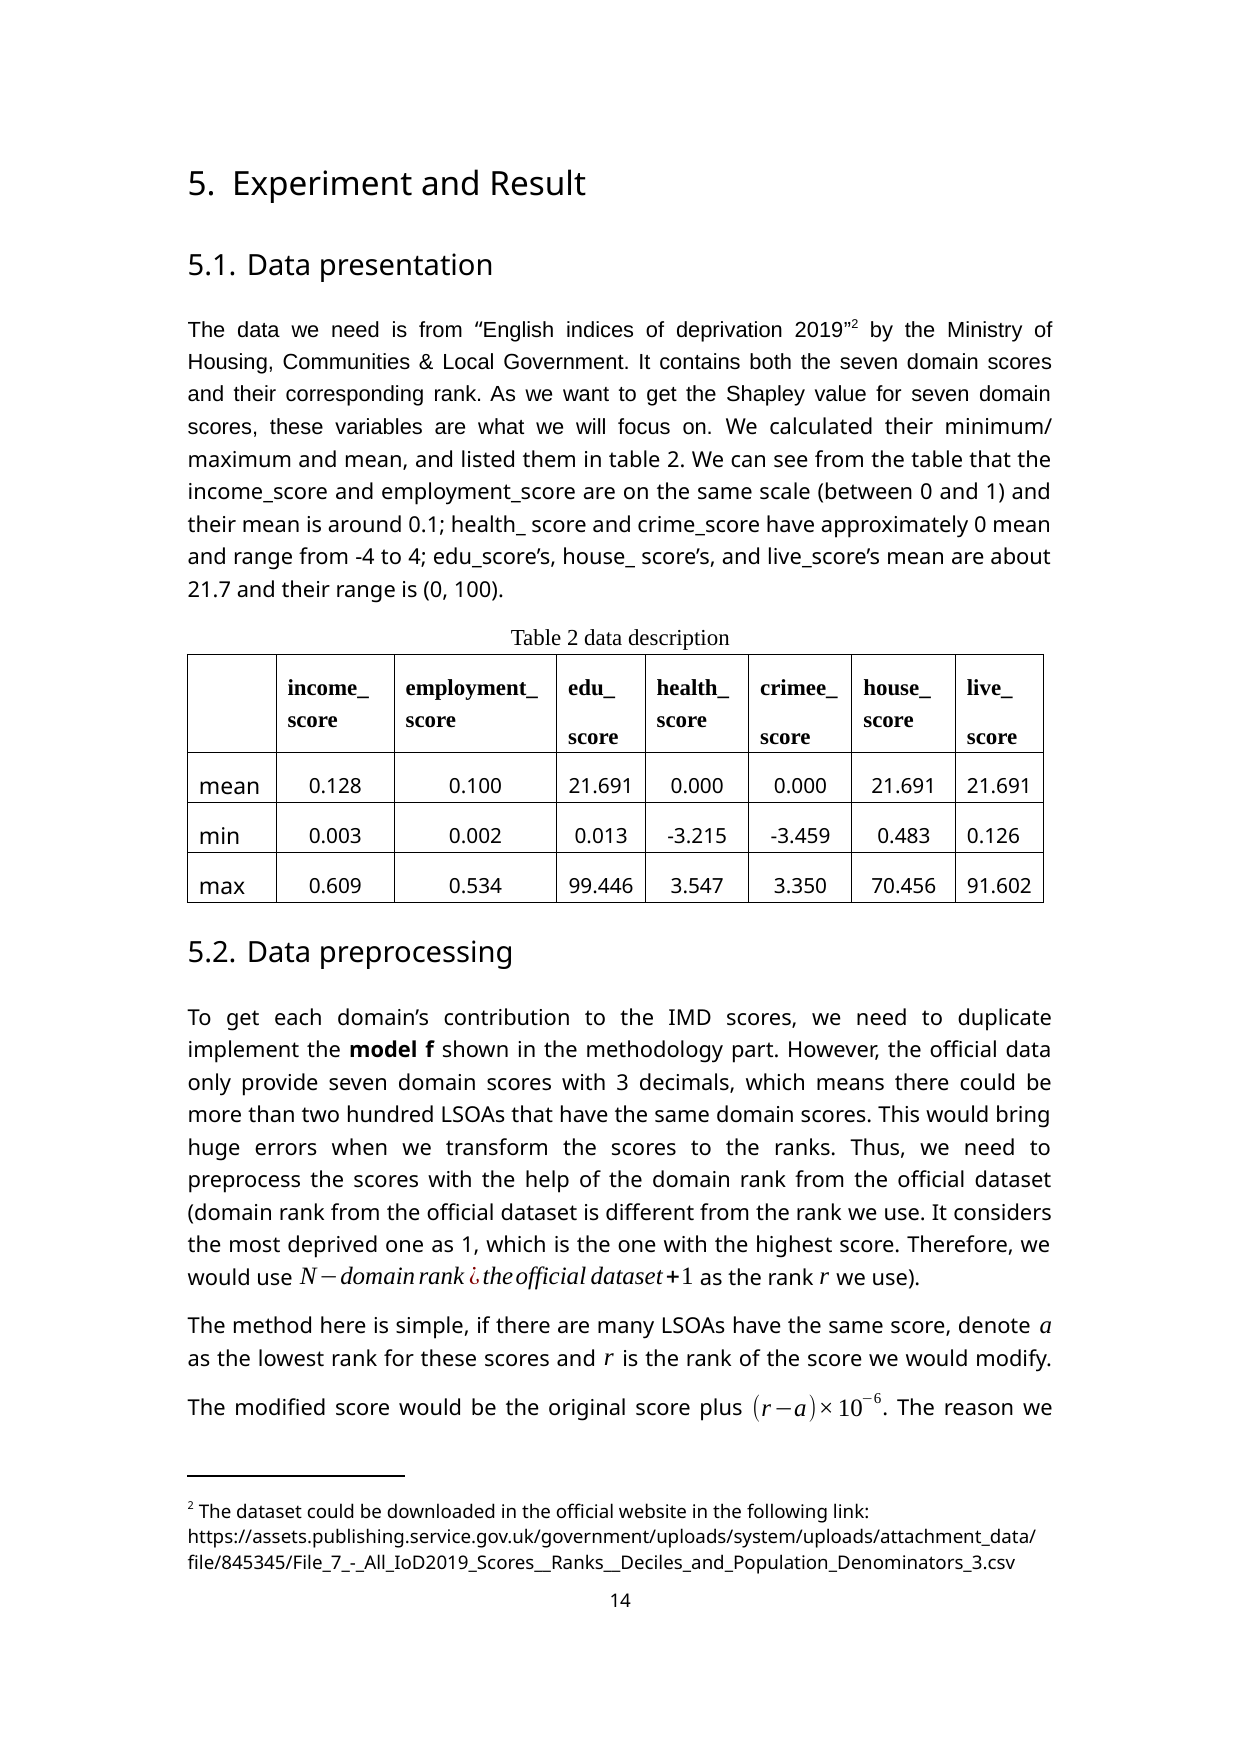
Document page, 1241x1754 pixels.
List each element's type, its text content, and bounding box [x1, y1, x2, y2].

subtitle Experiment and Result [187, 150, 1053, 215]
table_cell 3.350 [749, 853, 851, 902]
subtitle Data preprocessing [187, 919, 1053, 984]
table_header health_ score [646, 655, 748, 752]
text Table 2 data description [187, 621, 1053, 654]
table_cell 0.000 [749, 753, 851, 802]
table_header edu_ score [557, 655, 645, 752]
text The data we need is from “English indices of deprivation 2019” by the Ministry of Housing, Communities & Local Government. It contains both the seven domain scores and their corresponding rank. As we want to get the Shapley value for seven domain scores, these variables are what we will focus on. We calculated their minimum/ maximum and mean, and listed them in table 2. We can see from the table that the income_score and employment_score are on the same scale (between 0 and 1) and their mean is around 0.1; health_ score and crime_score have approximately 0 mean and range from -4 to 4; edu_score’s, house_ score’s, and live_score’s mean are about 21.7 and their range is (0, 100). [187, 312, 1053, 605]
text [187, 1309, 1053, 1439]
table_cell 0.534 [395, 853, 556, 902]
table_cell 0.000 [646, 753, 748, 802]
table_header income_ score [277, 655, 394, 752]
table_cell -3.215 [646, 803, 748, 852]
table_cell 0.002 [395, 803, 556, 852]
table_header [188, 655, 276, 752]
table_cell -3.459 [749, 803, 851, 852]
table_cell 91.602 [956, 853, 1043, 902]
table_cell 0.100 [395, 753, 556, 802]
table_cell 21.691 [956, 753, 1043, 802]
table_cell 21.691 [852, 753, 955, 802]
subtitle Data presentation [187, 231, 1053, 296]
table_header crim_ score [749, 655, 851, 752]
table_cell 0.609 [277, 853, 394, 902]
table_cell 3.547 [646, 853, 748, 902]
table_cell 0.128 [277, 753, 394, 802]
table_cell 99.446 [557, 853, 645, 902]
table_cell 0.003 [277, 803, 394, 852]
table_header employment_score [395, 655, 556, 752]
table_cell 21.691 [557, 753, 645, 802]
table_cell 0.013 [557, 803, 645, 852]
table_cell 0.483 [852, 803, 955, 852]
table_cell mean [188, 753, 276, 802]
table_header live_ score [956, 655, 1043, 752]
table_cell min [188, 803, 276, 852]
table_header house_ score [852, 655, 955, 752]
table_cell 0.126 [956, 803, 1043, 852]
text To get each domain’s contribution to the IMD scores, we need to the model f shown in the methodology part. However, the official data only provide seven domain scores with 3 decimals, which means there could be more than two hundred LSOAs that have the same domain scores. This would bring huge errors when we transform the scores to the ranks. Thus, we need to preprocess the scores with the help of the domain rank from the official dataset (domain rank from the official dataset is different from the rank we use. It considers the most deprived one as 1, which is the one with the highest score. Therefore, we would use as the rank we use). [187, 1000, 1053, 1293]
table_cell max [188, 853, 276, 902]
table_cell 70.456 [852, 853, 955, 902]
